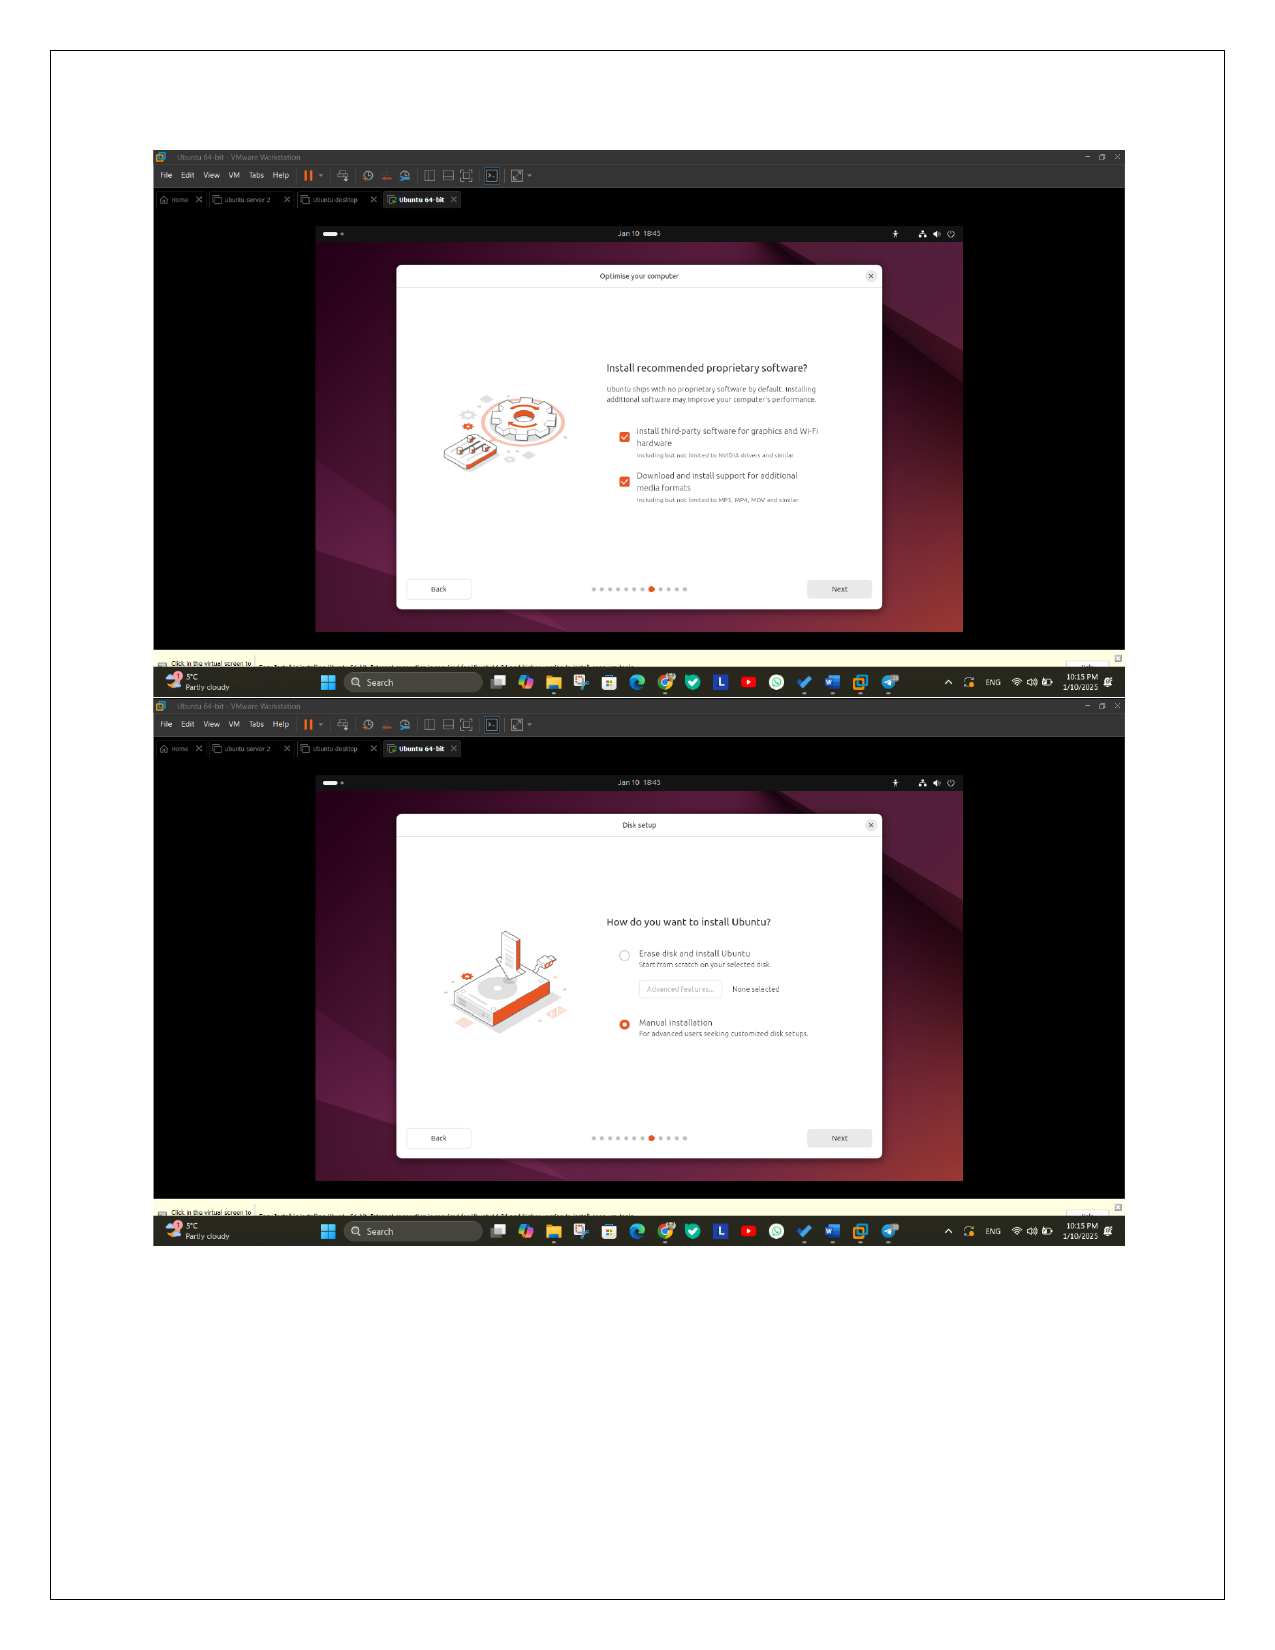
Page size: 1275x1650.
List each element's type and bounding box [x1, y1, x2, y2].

picture [153, 150, 1125, 697]
picture [153, 698, 1125, 1246]
